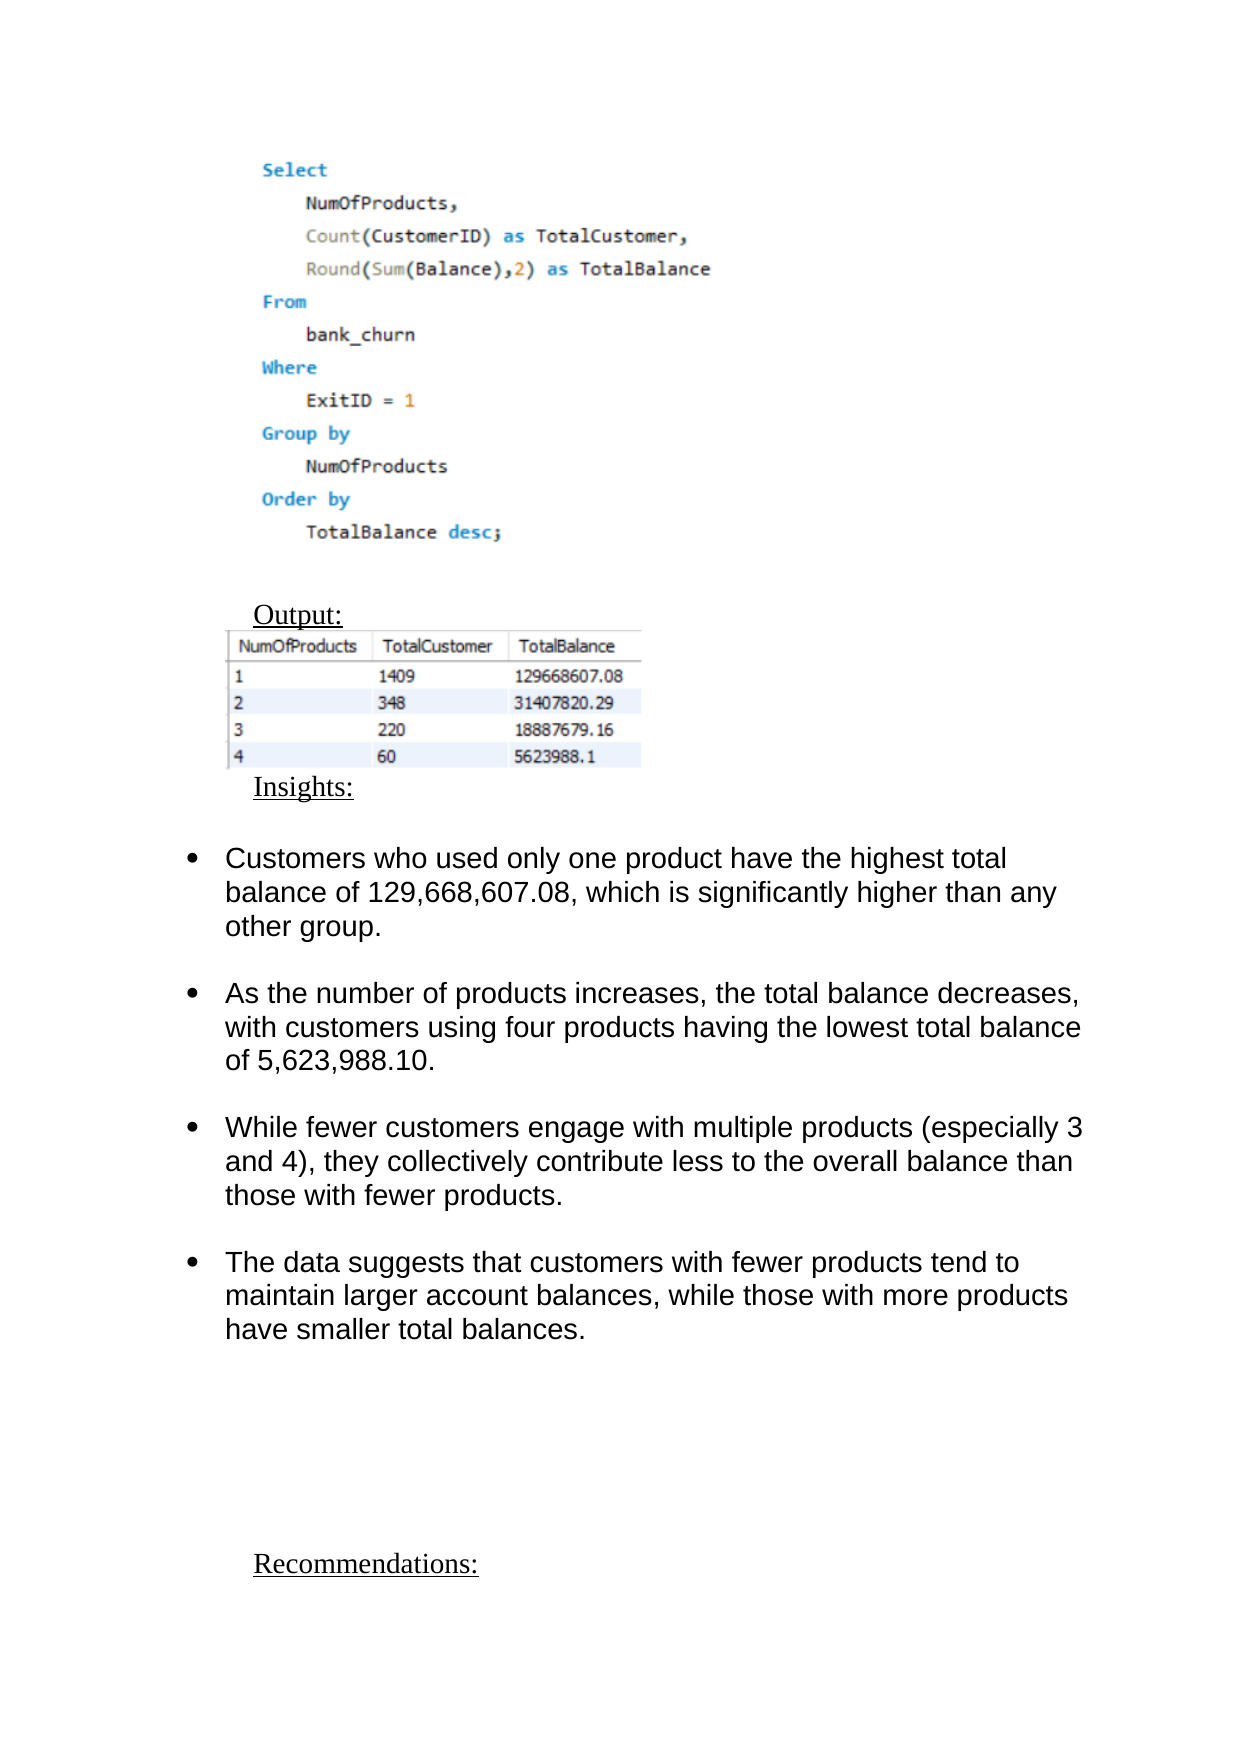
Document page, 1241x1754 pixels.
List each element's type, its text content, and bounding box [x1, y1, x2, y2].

list Output: [253, 597, 1090, 631]
list The data suggests that customers with fewer products tend to maintain larger account balances, while those with more products have smaller total balances. [187, 1244, 1090, 1345]
picture [253, 150, 757, 559]
list Customers who used only one product have the highest total balance of 129,668,607.08, which is significantly higher than any other group. [187, 841, 1090, 942]
picture [225, 630, 642, 770]
list Recommendations: [253, 1547, 1090, 1580]
list As the number of products increases, the total balance decreases, with customers using four products having the lowest total balance of 5,623,988.10. [187, 976, 1090, 1077]
list While fewer customers engage with multiple products (especially 3 and 4), they collectively contribute less to the overall balance than those with fewer products. [187, 1110, 1090, 1211]
list Insights: [253, 769, 1090, 803]
